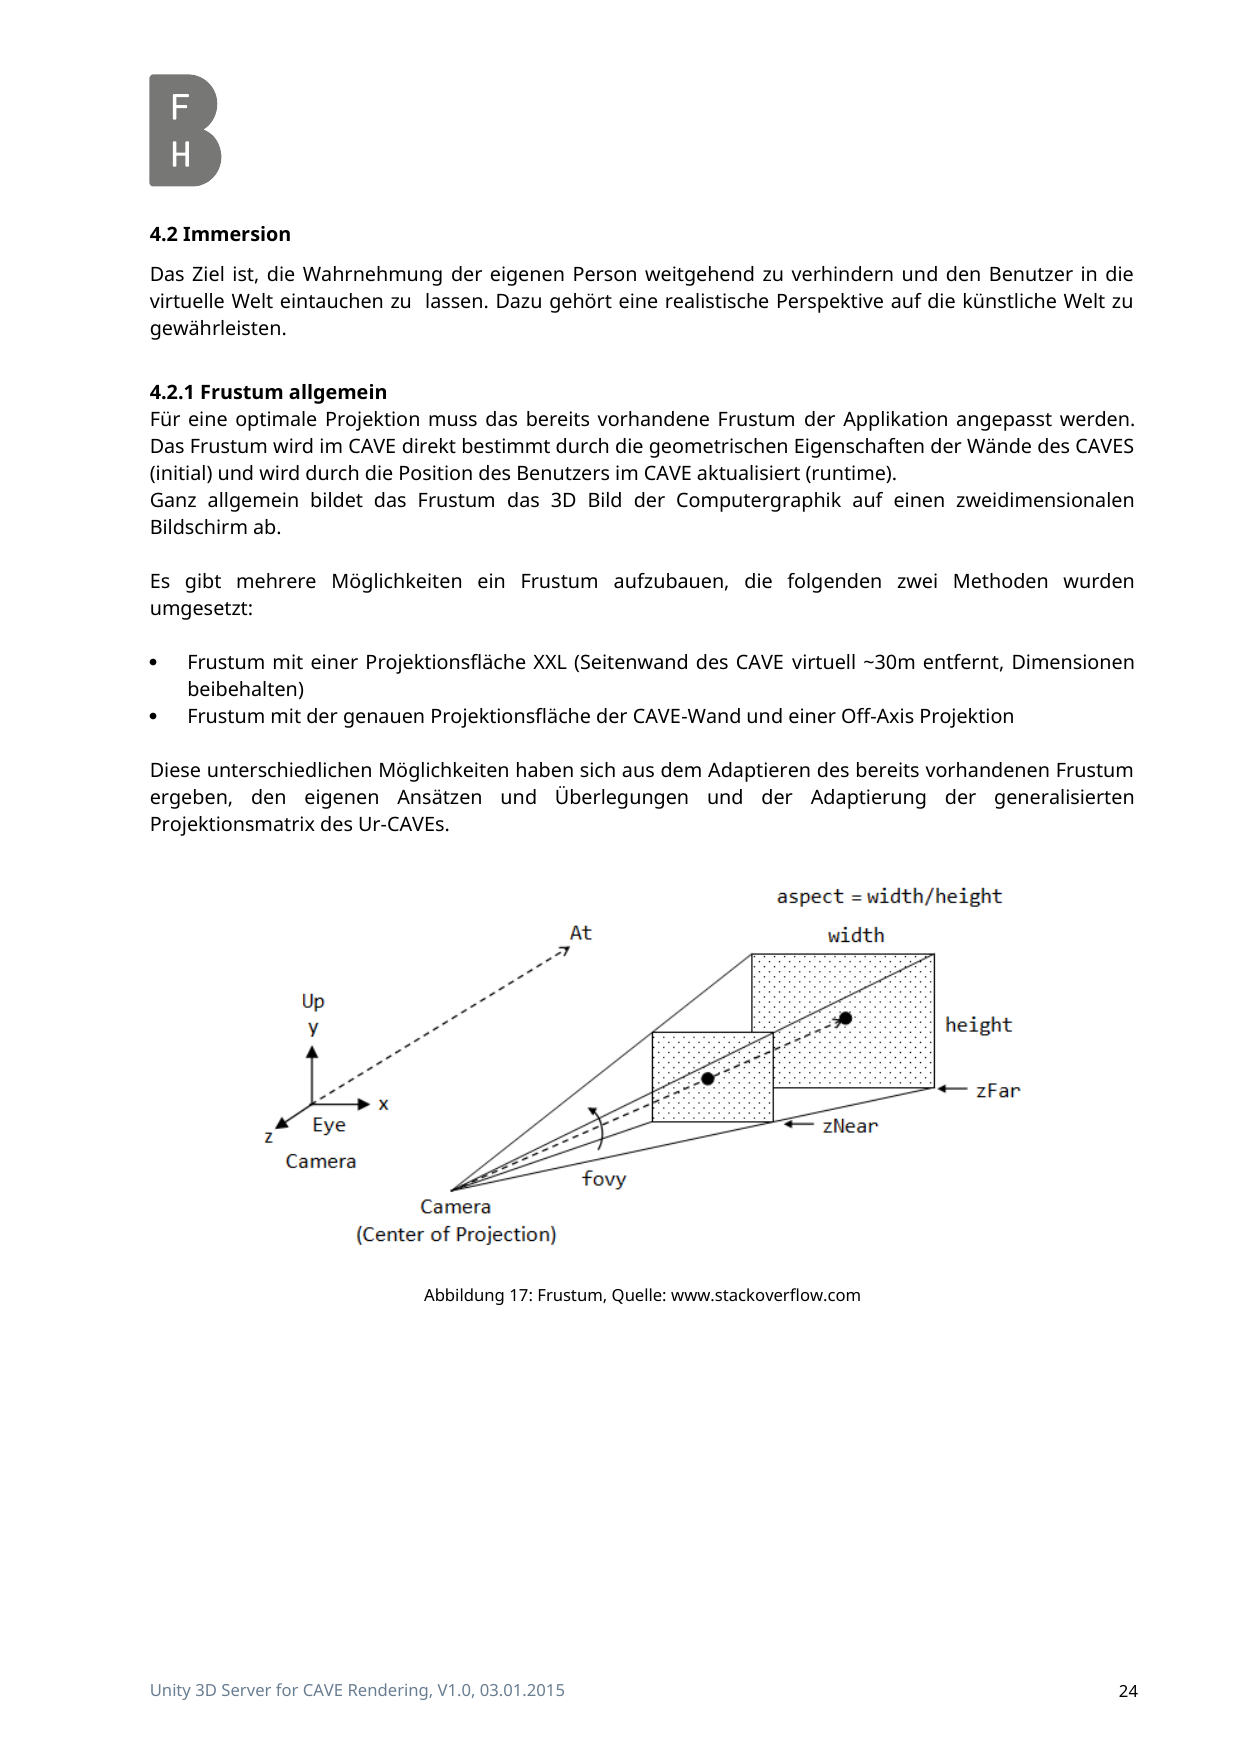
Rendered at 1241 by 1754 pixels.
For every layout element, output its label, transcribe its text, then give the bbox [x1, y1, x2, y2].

text Es gibt mehrere Möglichkeiten ein Frustum aufzubauen, die folgenden zwei Methoden wurden umgesetzt: [149, 567, 1136, 621]
text Das Ziel ist, die Wahrnehmung der eigenen Person weitgehend zu verhindern und den Benutzer in die virtuelle Welt eintauchen zu lassen. Dazu gehört eine realistische Perspektive auf die künstliche Welt zu gewährleisten. [149, 260, 1136, 341]
text Diese unterschiedlichen Möglichkeiten haben sich aus dem Adaptieren des bereits vorhandenen Frustum ergeben, den eigenen Ansätzen und Überlegungen und der Adaptierung der generalisierten Projektionsmatrix des Ur-CAVEs. [149, 756, 1136, 837]
subtitle Frustum allgemein [149, 378, 1136, 406]
text Ganz allgemein bildet das Frustum das 3D Bild der Computergraphik auf einen zweidimensionalen Bildschirm ab. [149, 486, 1136, 540]
list Frustum mit einer Projektionsfläche XXL (Seitenwand des CAVE virtuell ~30m entfernt, Dimensionen beibehalten) [149, 648, 1136, 702]
text Für eine optimale Projektion muss das bereits vorhandene Frustum der Applikation angepasst werden. Das Frustum wird im CAVE direkt bestimmt durch die geometrischen Eigenschaften der Wände des CAVES (initial) und wird durch die Position des Benutzers im CAVE aktualisiert (runtime). [149, 406, 1136, 486]
list Frustum mit der genauen Projektionsfläche der CAVE-Wand und einer Off-Axis Projektion [149, 702, 1136, 729]
picture [229, 864, 1056, 1269]
subtitle Immersion [149, 221, 1136, 248]
